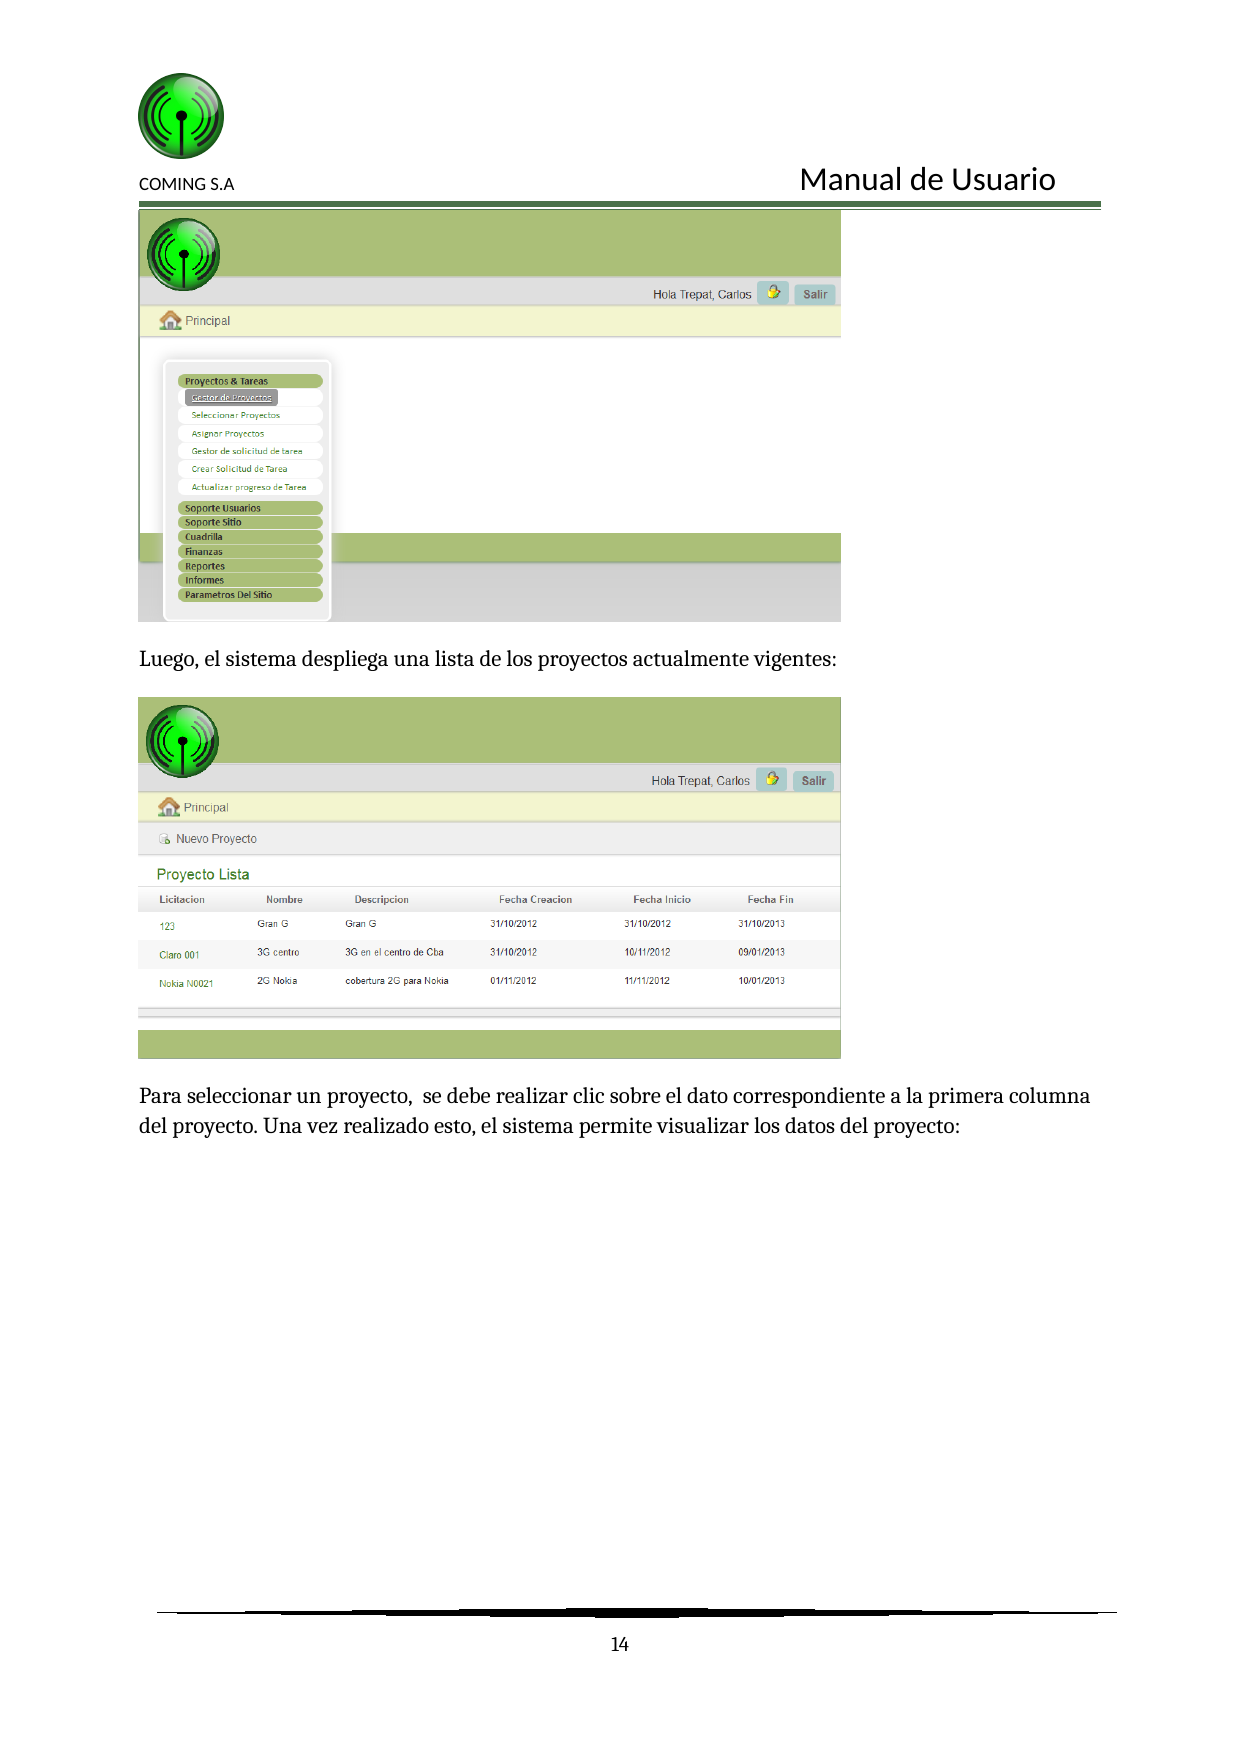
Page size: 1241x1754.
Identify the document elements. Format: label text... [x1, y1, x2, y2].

picture [138, 210, 841, 622]
text Luego, el sistema despliega una lista de los proyectos actualmente vigentes: [139, 646, 1101, 672]
picture [138, 697, 841, 1059]
text Para seleccionar un proyecto, se debe realizar clic sobre el dato correspondiente a la primera columna del proyecto. Una vez realizado esto, el sistema permite visualizar los datos del proyecto: [139, 1083, 1101, 1139]
picture [138, 73, 224, 159]
